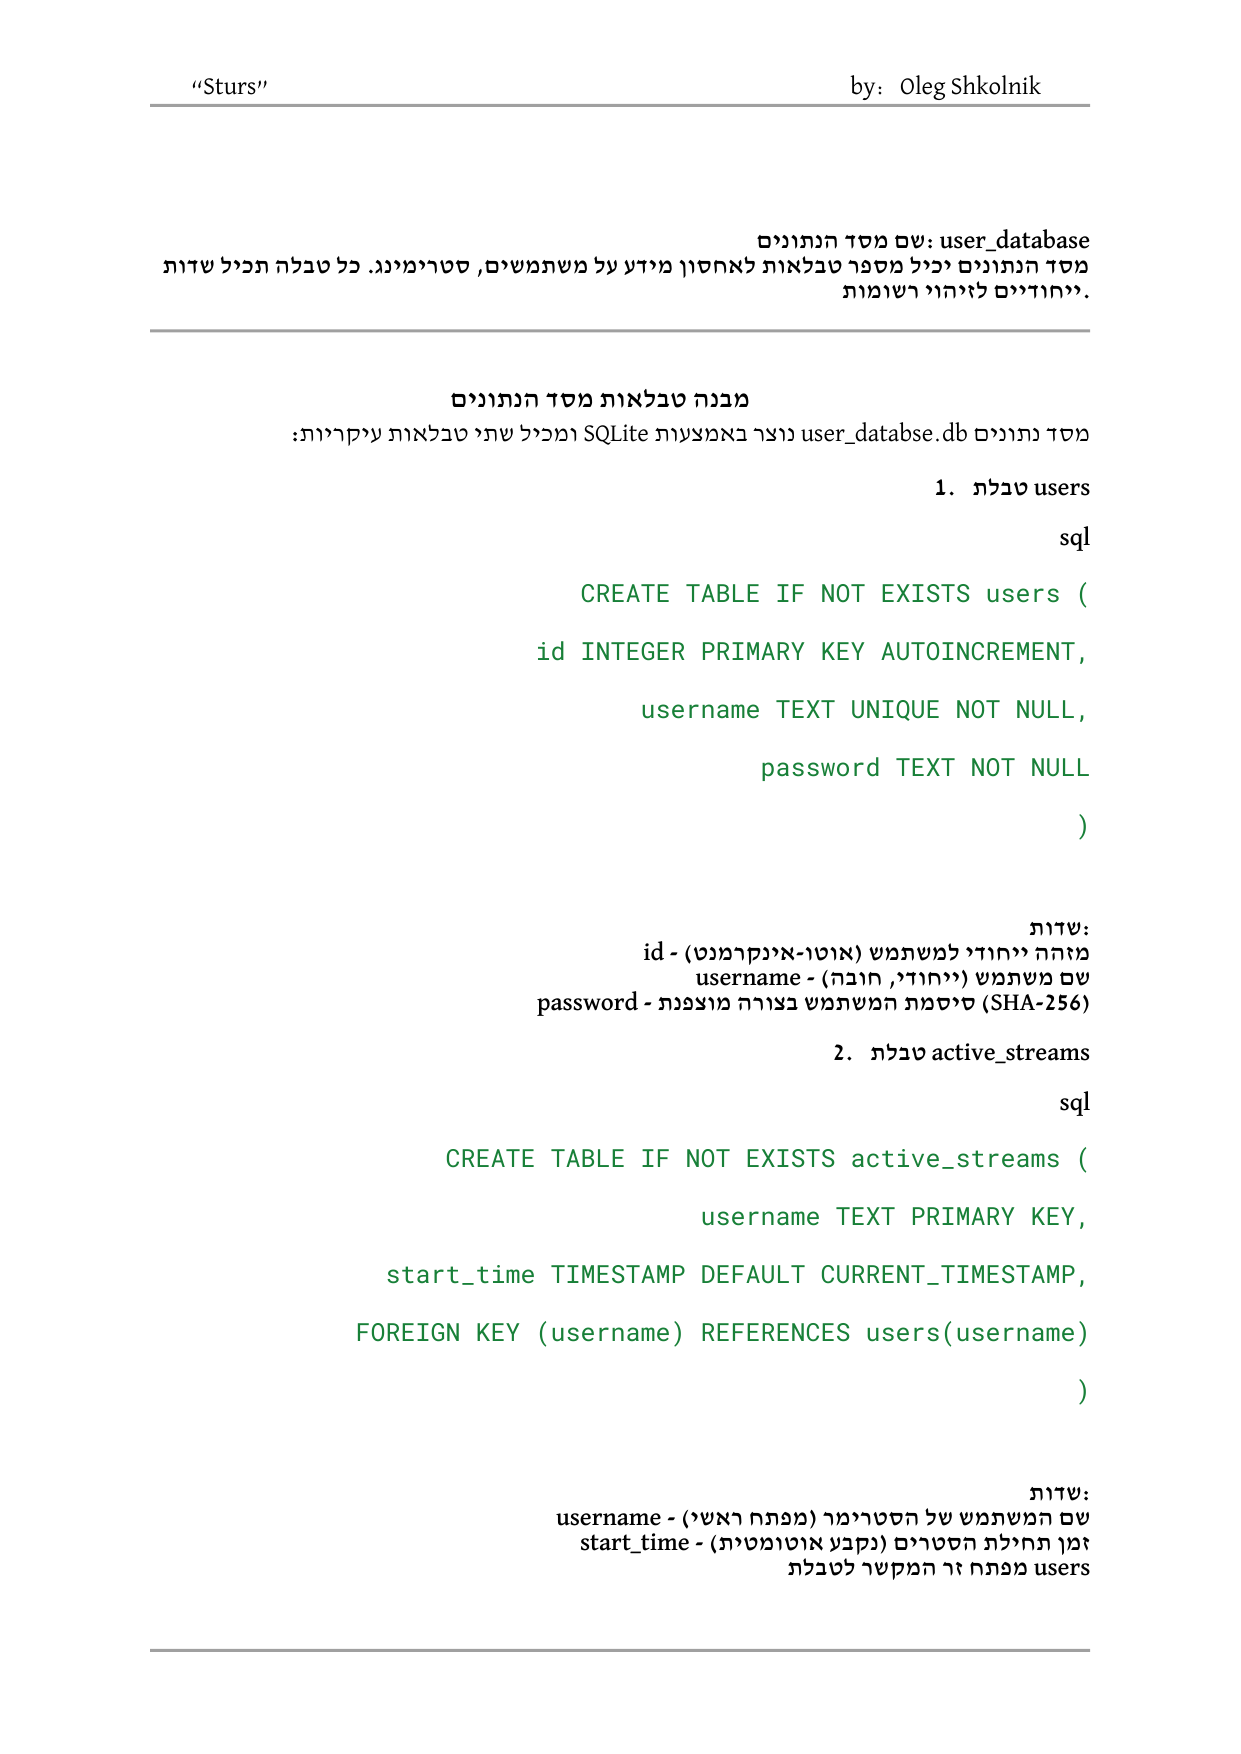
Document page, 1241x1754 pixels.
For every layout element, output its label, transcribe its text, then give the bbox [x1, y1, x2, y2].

list טבלת users [187, 476, 1090, 501]
subtitle מבנה טבלאות מסד הנתונים [375, 387, 1090, 414]
text id INTEGER PRIMARY KEY AUTOINCREMENT, [150, 634, 1090, 667]
text sql [150, 1091, 1090, 1116]
text CREATE TABLE IF NOT EXISTS users ( [150, 576, 1090, 609]
list טבלת active_streams [187, 1041, 1090, 1066]
text username TEXT PRIMARY KEY, [150, 1199, 1090, 1232]
text start_time TIMESTAMP DEFAULT CURRENT_TIMESTAMP, [150, 1257, 1090, 1290]
text ) [150, 808, 1090, 841]
text password TEXT NOT NULL [150, 750, 1090, 783]
text שם מסד הנתונים: user_database מסד הנתונים יכיל מספר טבלאות לאחסון מידע על משתמשים, סטרימינג. כל טבלה תכיל שדות ייחודיים לזיהוי רשומות. [150, 229, 1090, 304]
text ) [150, 1373, 1090, 1406]
text FOREIGN KEY (username) REFERENCES users(username) [150, 1315, 1090, 1348]
text מסד נתונים user_databse.db נוצר באמצעות SQLite ומכיל שתי טבלאות עיקריות: [150, 422, 1090, 447]
text שדות: id - מזהה ייחודי למשתמש (אוטו-אינקרמנט) username - שם משתמש (ייחודי, חובה) password - סיסמת המשתמש בצורה מוצפנת (SHA-256) [150, 916, 1090, 1016]
text CREATE TABLE IF NOT EXISTS active_streams ( [150, 1141, 1090, 1174]
text sql [150, 526, 1090, 551]
text שדות: username - שם המשתמש של הסטרימר (מפתח ראשי) start_time - זמן תחילת הסטרים (נקבע אוטומטית) מפתח זר המקשר לטבלת users [150, 1481, 1090, 1581]
text username TEXT UNIQUE NOT NULL, [150, 692, 1090, 725]
